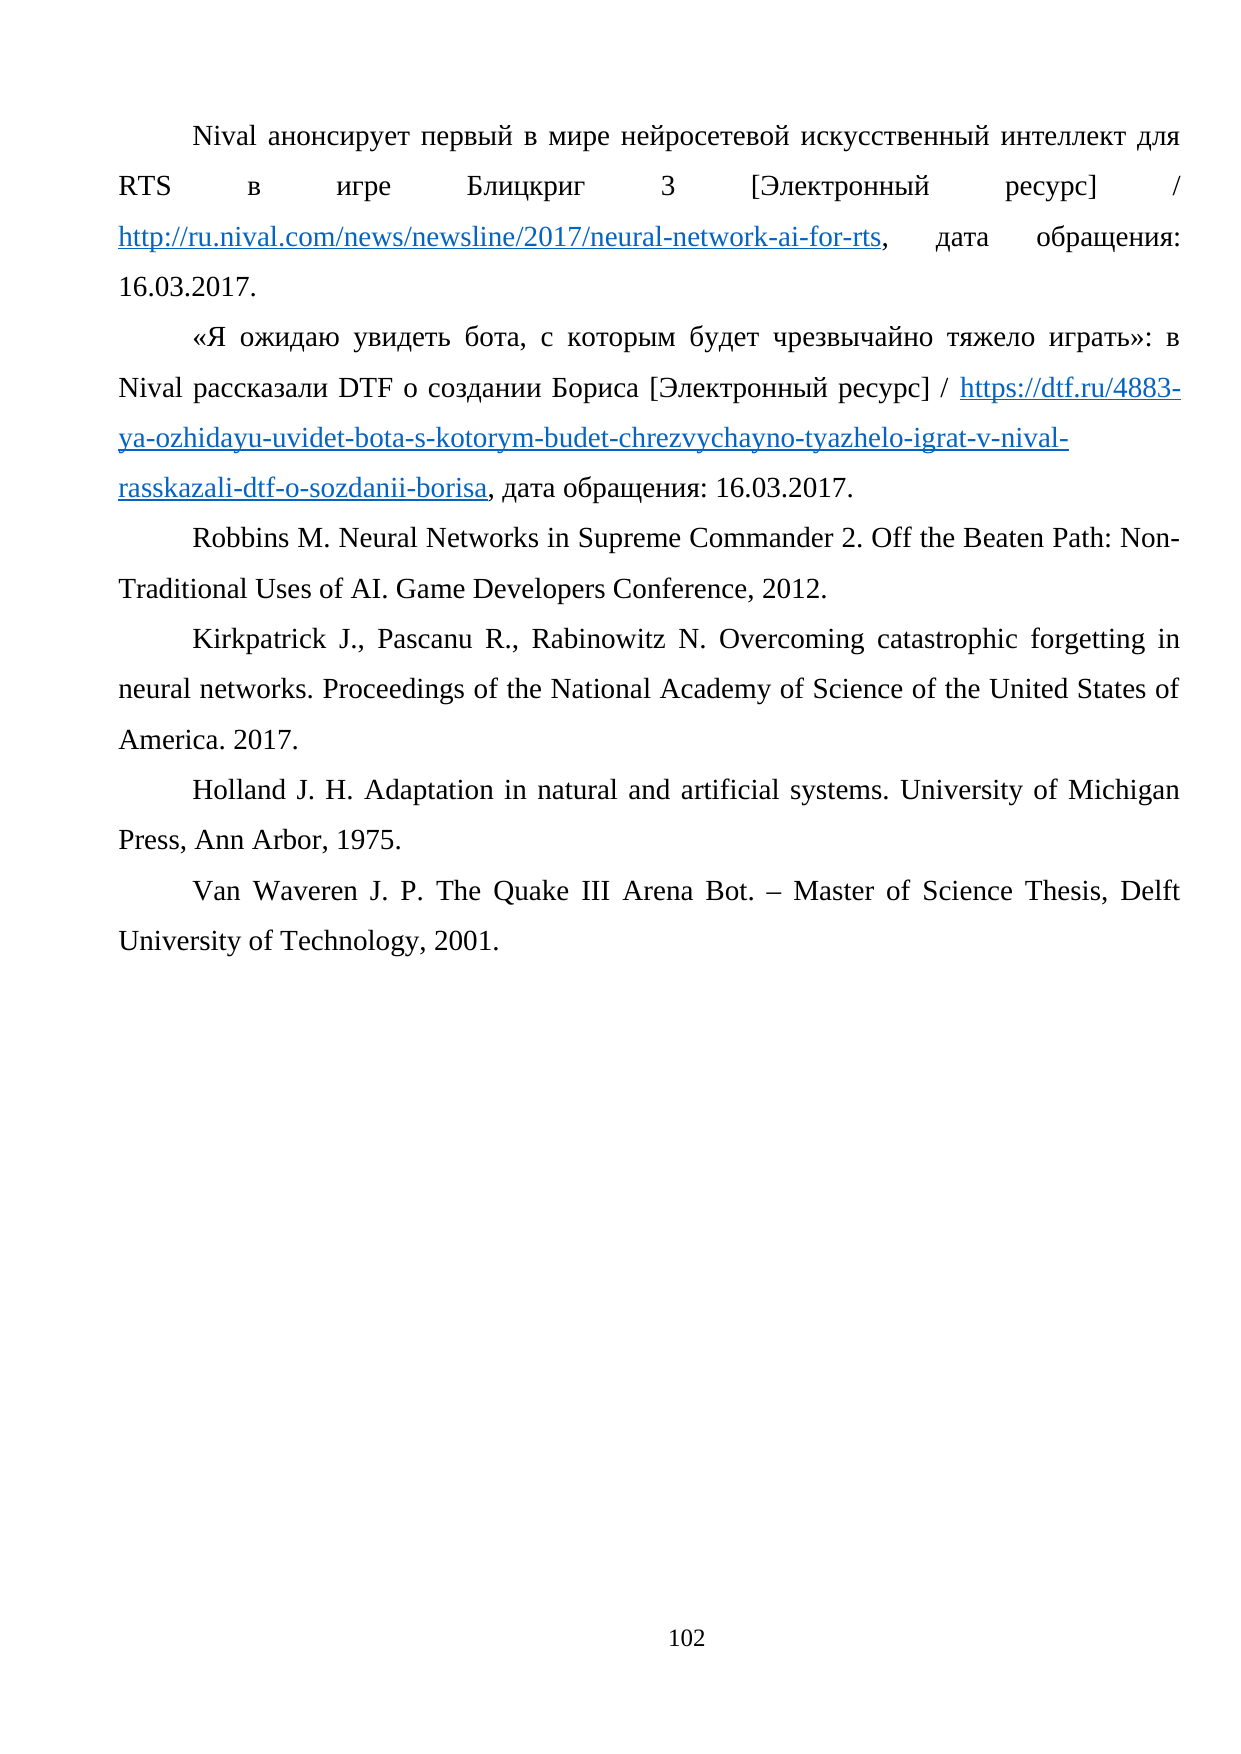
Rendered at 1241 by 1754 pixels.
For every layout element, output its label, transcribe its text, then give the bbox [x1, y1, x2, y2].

text Robbins M. Neural Networks in Supreme Commander 2. Off the Beaten Path: Non-Traditional Uses of AI. Game Developers Conference, 2012. [118, 521, 1181, 604]
text Van Waveren J. P. The Quake III Arena Bot. – Master of Science Thesis, Delft University of Technology, 2001. [118, 873, 1181, 957]
text Kirkpatrick J., Pascanu R., Rabinowitz N. Overcoming catastrophic forgetting in neural networks. Proceedings of the National Academy of Science of the United States of America. 2017. [118, 621, 1181, 755]
text Holland J. H. Adaptation in natural and artificial systems. University of Michigan Press, Ann Arbor, 1975. [118, 772, 1181, 856]
text «Я ожидаю увидеть бота, с которым будет чрезвычайно тяжело играть»: в Nival рассказали DTF о создании Бориса [Электронный ресурс] / https://dtf.ru/4883-ya-ozhidayu-uvidet-bota-s-kotorym-budet-chrezvychayno-tyazhelo-igrat-v-nival-rasskazali-dtf-o-sozdanii-borisa, дата обращения: 16.03.2017. [118, 319, 1181, 504]
text Nival анонсирует первый в мире нейросетевой искусственный интеллект для RTS в игре Блицкриг 3 [Электронный ресурс] / http://ru.nival.com/news/newsline/2017/neural-network-ai-for-rts, дата обращения: 16.03.2017. [118, 118, 1181, 303]
